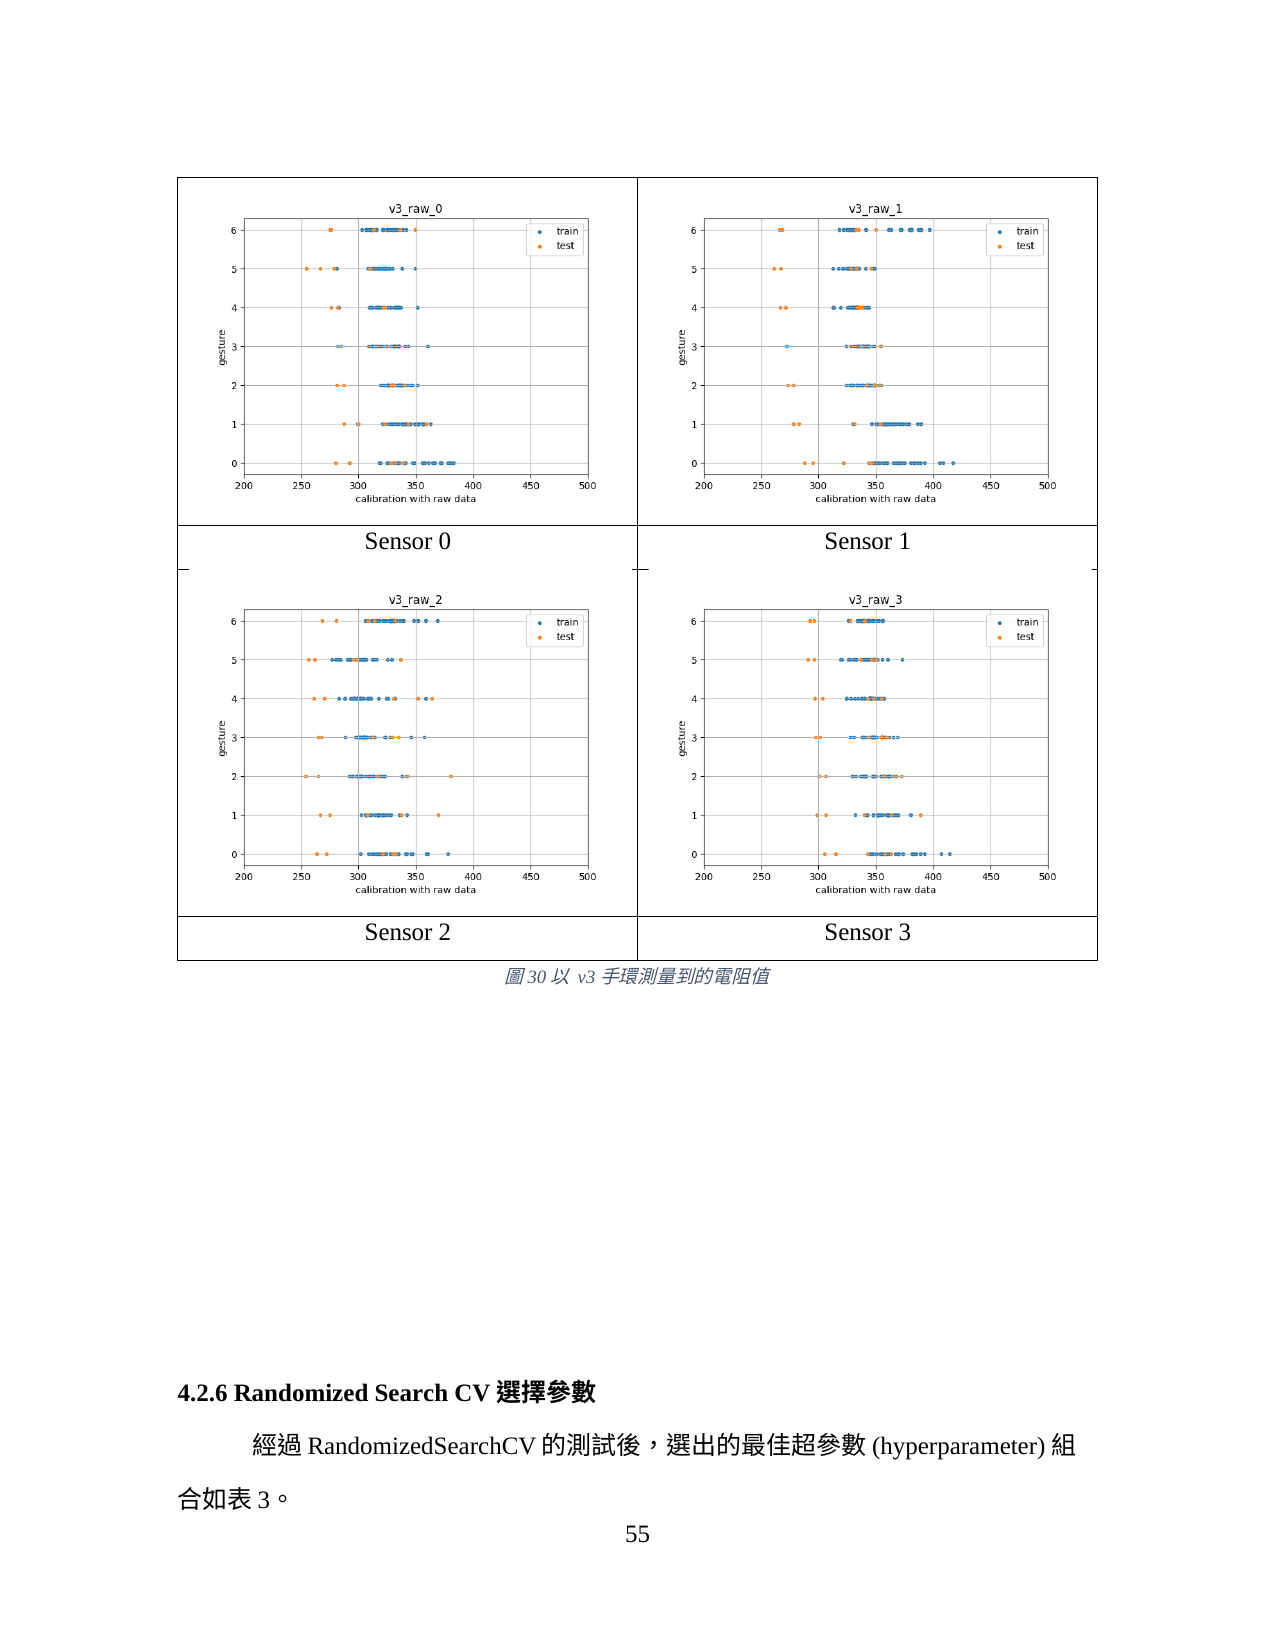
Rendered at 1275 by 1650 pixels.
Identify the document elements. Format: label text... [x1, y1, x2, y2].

table_cell [638, 570, 1097, 916]
table_header [638, 178, 1097, 525]
text 圖 30 以 v3 手環測量到的電阻值 [177, 961, 1098, 988]
table_cell Sensor 0 [178, 526, 637, 569]
text 4.2.6 Randomized Search CV 選擇參數 [177, 1373, 1098, 1409]
picture [648, 569, 1092, 902]
table_cell Sensor 1 [638, 526, 1097, 569]
table_cell [178, 570, 637, 916]
picture [648, 178, 1092, 511]
text 經過RandomizedSearchCV的測試後，選出的最佳超參數 (hyperparameter) 組合如表3。 [177, 1426, 1098, 1516]
picture [188, 178, 632, 511]
table_header [178, 178, 637, 525]
table_cell Sensor 3 [638, 917, 1097, 960]
table_cell Sensor 2 [178, 917, 637, 960]
picture [188, 569, 632, 902]
